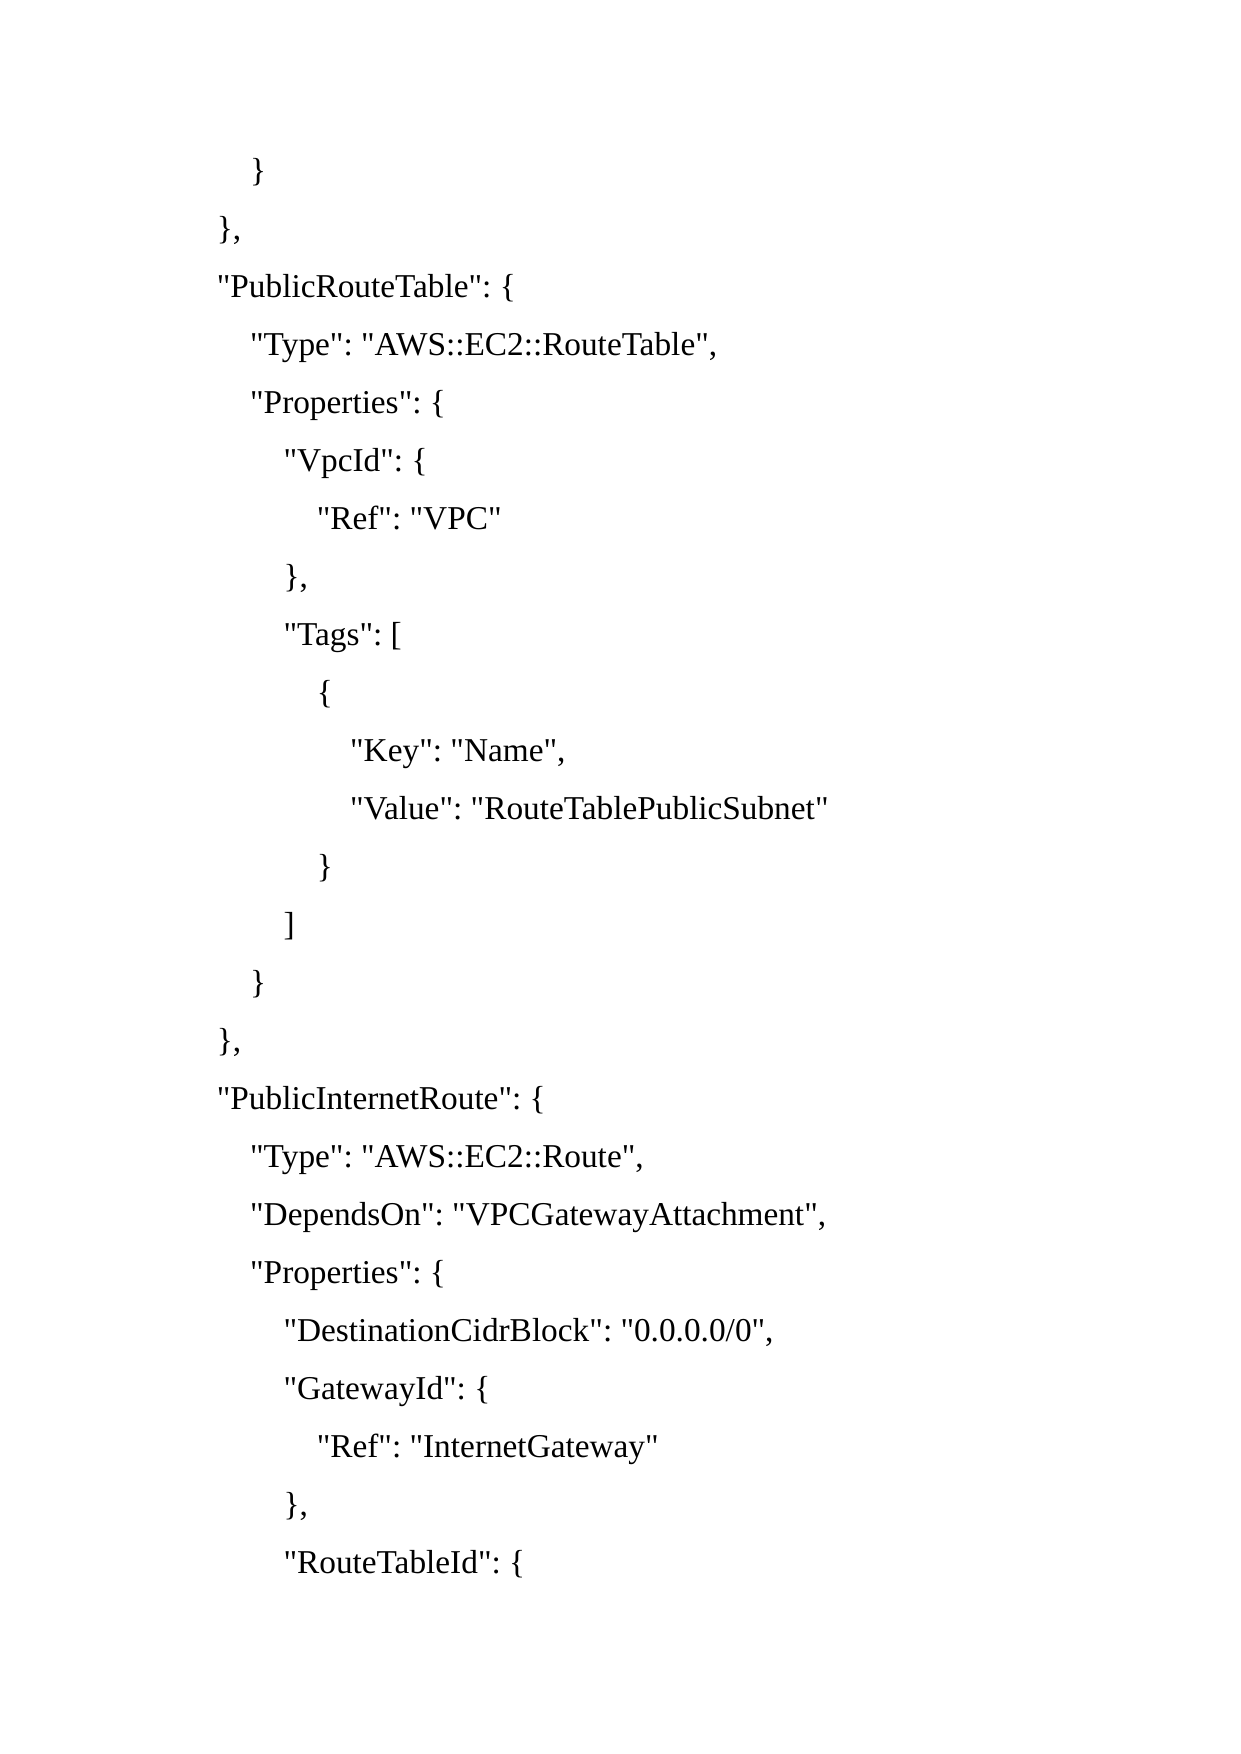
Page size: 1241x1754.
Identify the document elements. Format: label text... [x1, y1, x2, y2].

text { [150, 672, 1090, 711]
text "PublicInternetRoute": { [150, 1078, 1090, 1117]
text ] [150, 904, 1090, 943]
text "DependsOn": "VPCGatewayAttachment", [150, 1194, 1090, 1233]
text "RouteTableId": { [150, 1542, 1090, 1581]
text "Type": "AWS::EC2::RouteTable", [150, 324, 1090, 362]
text "PublicRouteTable": { [150, 266, 1090, 304]
text "Ref": "VPC" [150, 498, 1090, 536]
text } [150, 962, 1090, 1001]
text "Value": "RouteTablePublicSubnet" [150, 788, 1090, 827]
text } [150, 846, 1090, 884]
text "VpcId": { [150, 440, 1090, 478]
text } [150, 150, 1090, 188]
text "GatewayId": { [150, 1368, 1090, 1407]
text "Ref": "InternetGateway" [150, 1426, 1090, 1465]
text }, [150, 208, 1090, 246]
text "DestinationCidrBlock": "0.0.0.0/0", [150, 1310, 1090, 1349]
text "Properties": { [150, 382, 1090, 420]
text }, [150, 1484, 1090, 1523]
text "Type": "AWS::EC2::Route", [150, 1136, 1090, 1175]
text }, [150, 1020, 1090, 1059]
text "Properties": { [150, 1252, 1090, 1291]
text "Tags": [ [150, 614, 1090, 652]
text "Key": "Name", [150, 730, 1090, 768]
text }, [150, 556, 1090, 594]
